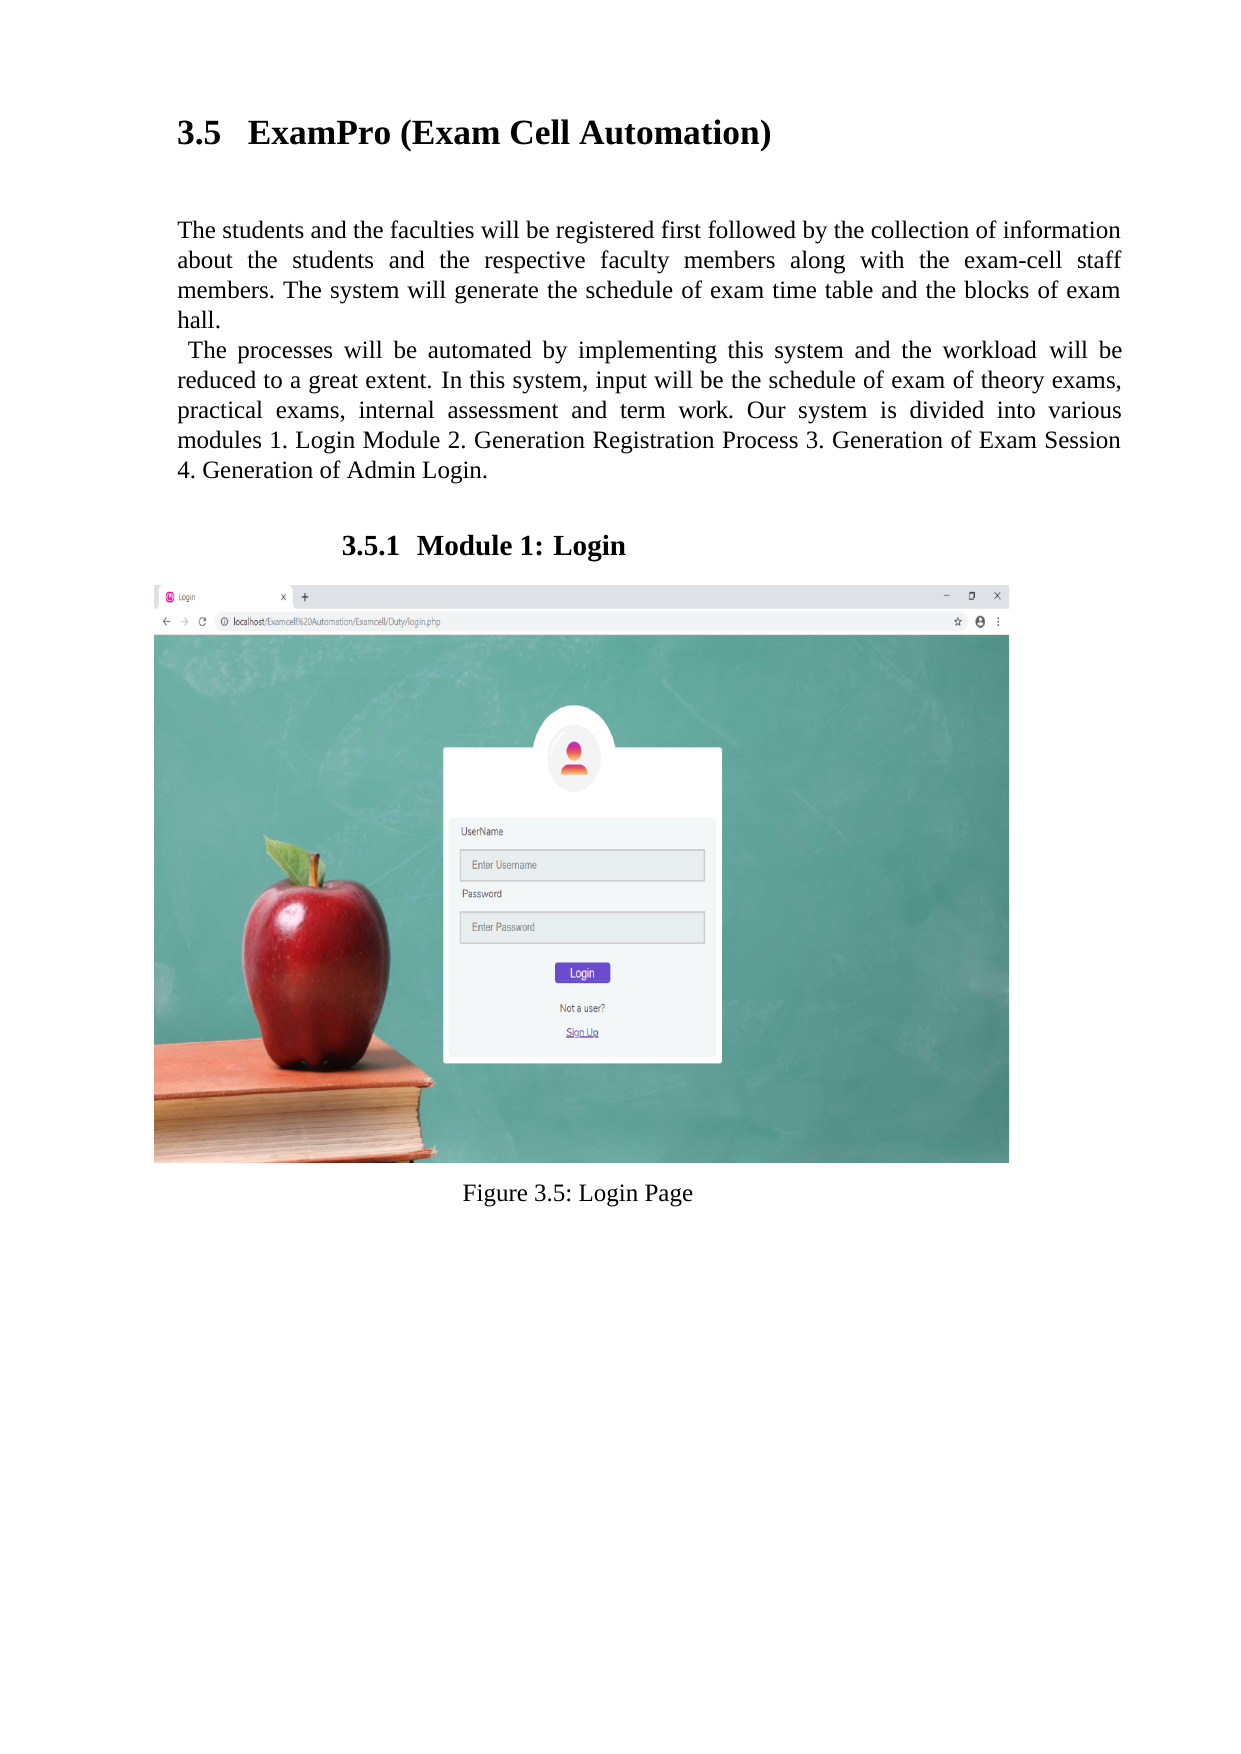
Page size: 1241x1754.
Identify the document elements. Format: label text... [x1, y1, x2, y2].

picture [154, 585, 1010, 1163]
text Figure 3.5: Login Page [462, 1178, 1230, 1207]
text The students and the faculties will be registered first followed by the collection of information about the students and the respective faculty members along with the exam-cell staff members. The system will generate the schedule of exam time table and the blocks of exam hall. [177, 215, 1122, 334]
subtitle 3.5 ExamPro (Exam Cell Automation) [177, 111, 1230, 152]
subtitle Module 1: Login [342, 528, 1230, 562]
text The processes will be automated by implementing this system and the workload will be reduced to a great extent. In this system, input will be the schedule of exam of theory exams, practical exams, internal assessment and term work. Our system is divided into various modules 1. Login Module 2. Generation Registration Process 3. Generation of Exam Session 4. Generation of Admin Login. [177, 335, 1122, 484]
